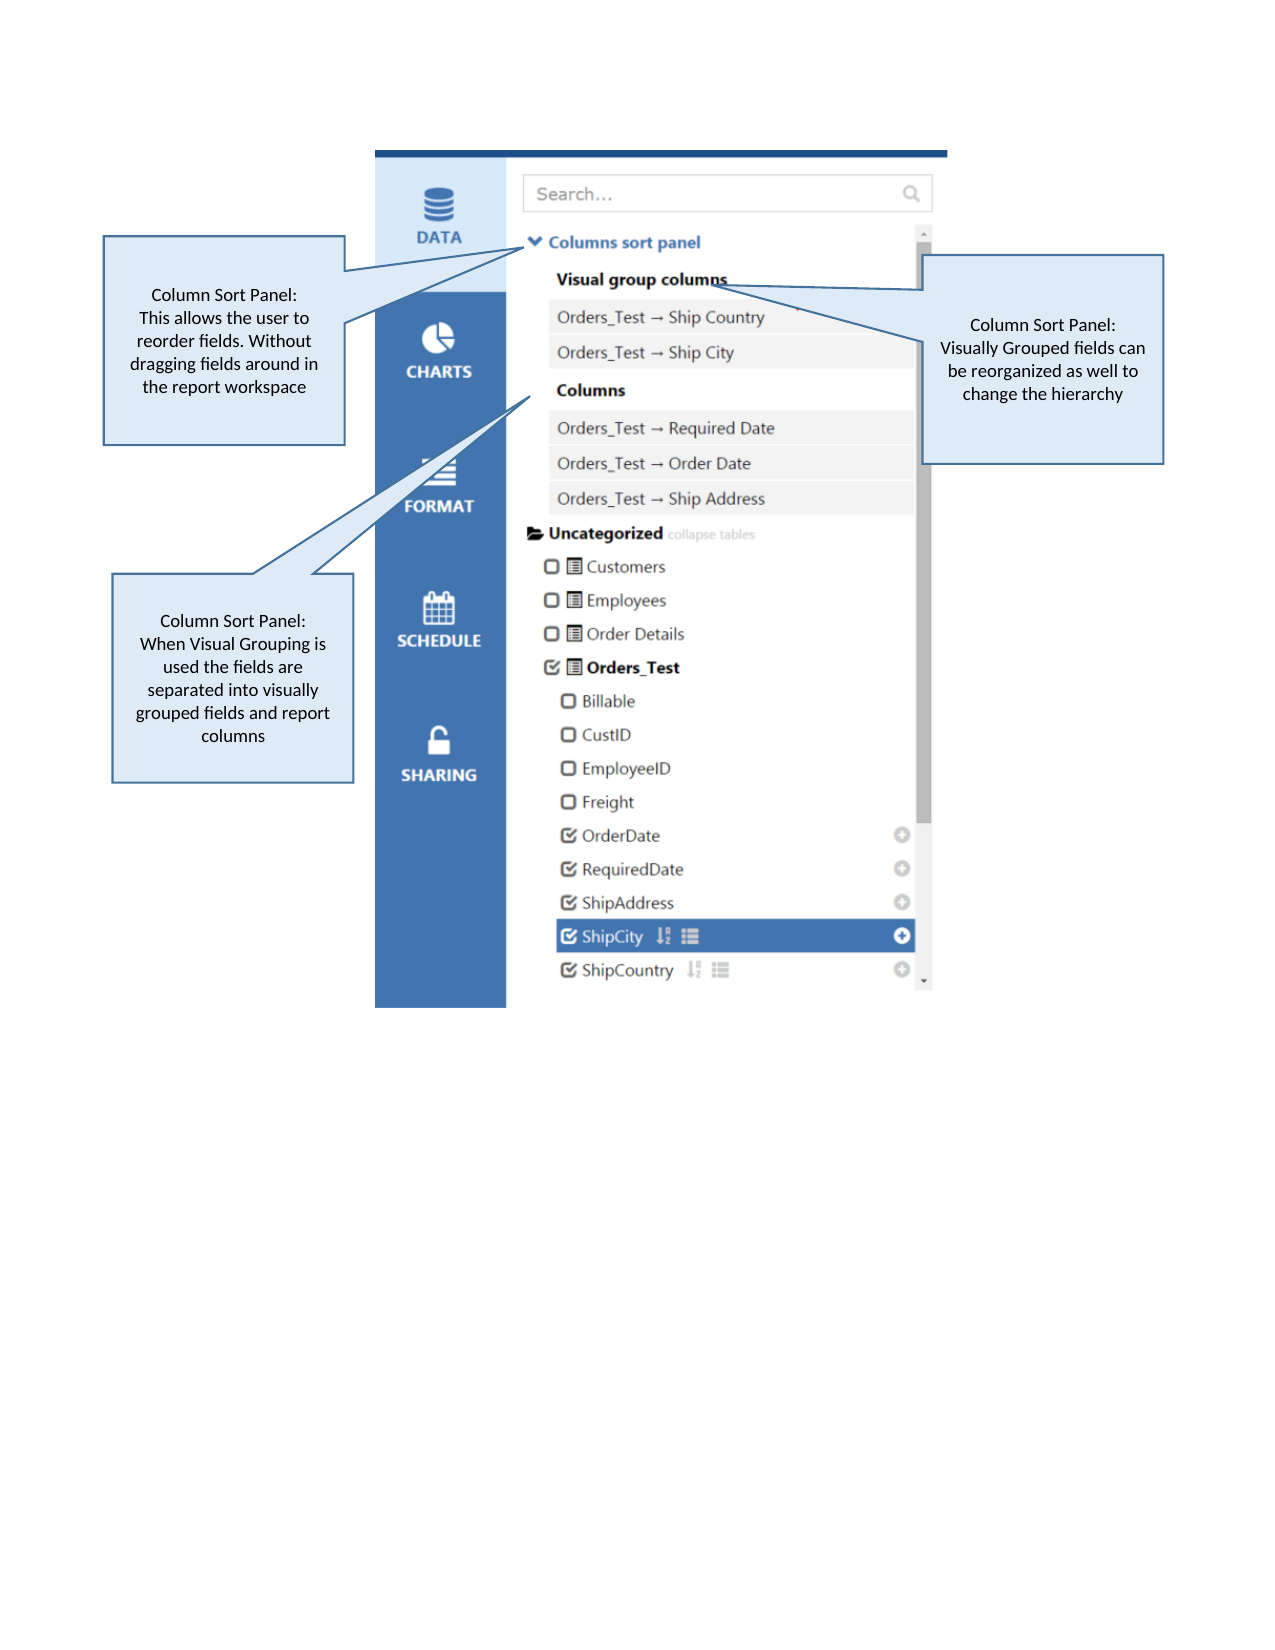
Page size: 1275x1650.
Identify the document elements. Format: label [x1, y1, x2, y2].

picture [375, 150, 948, 1008]
